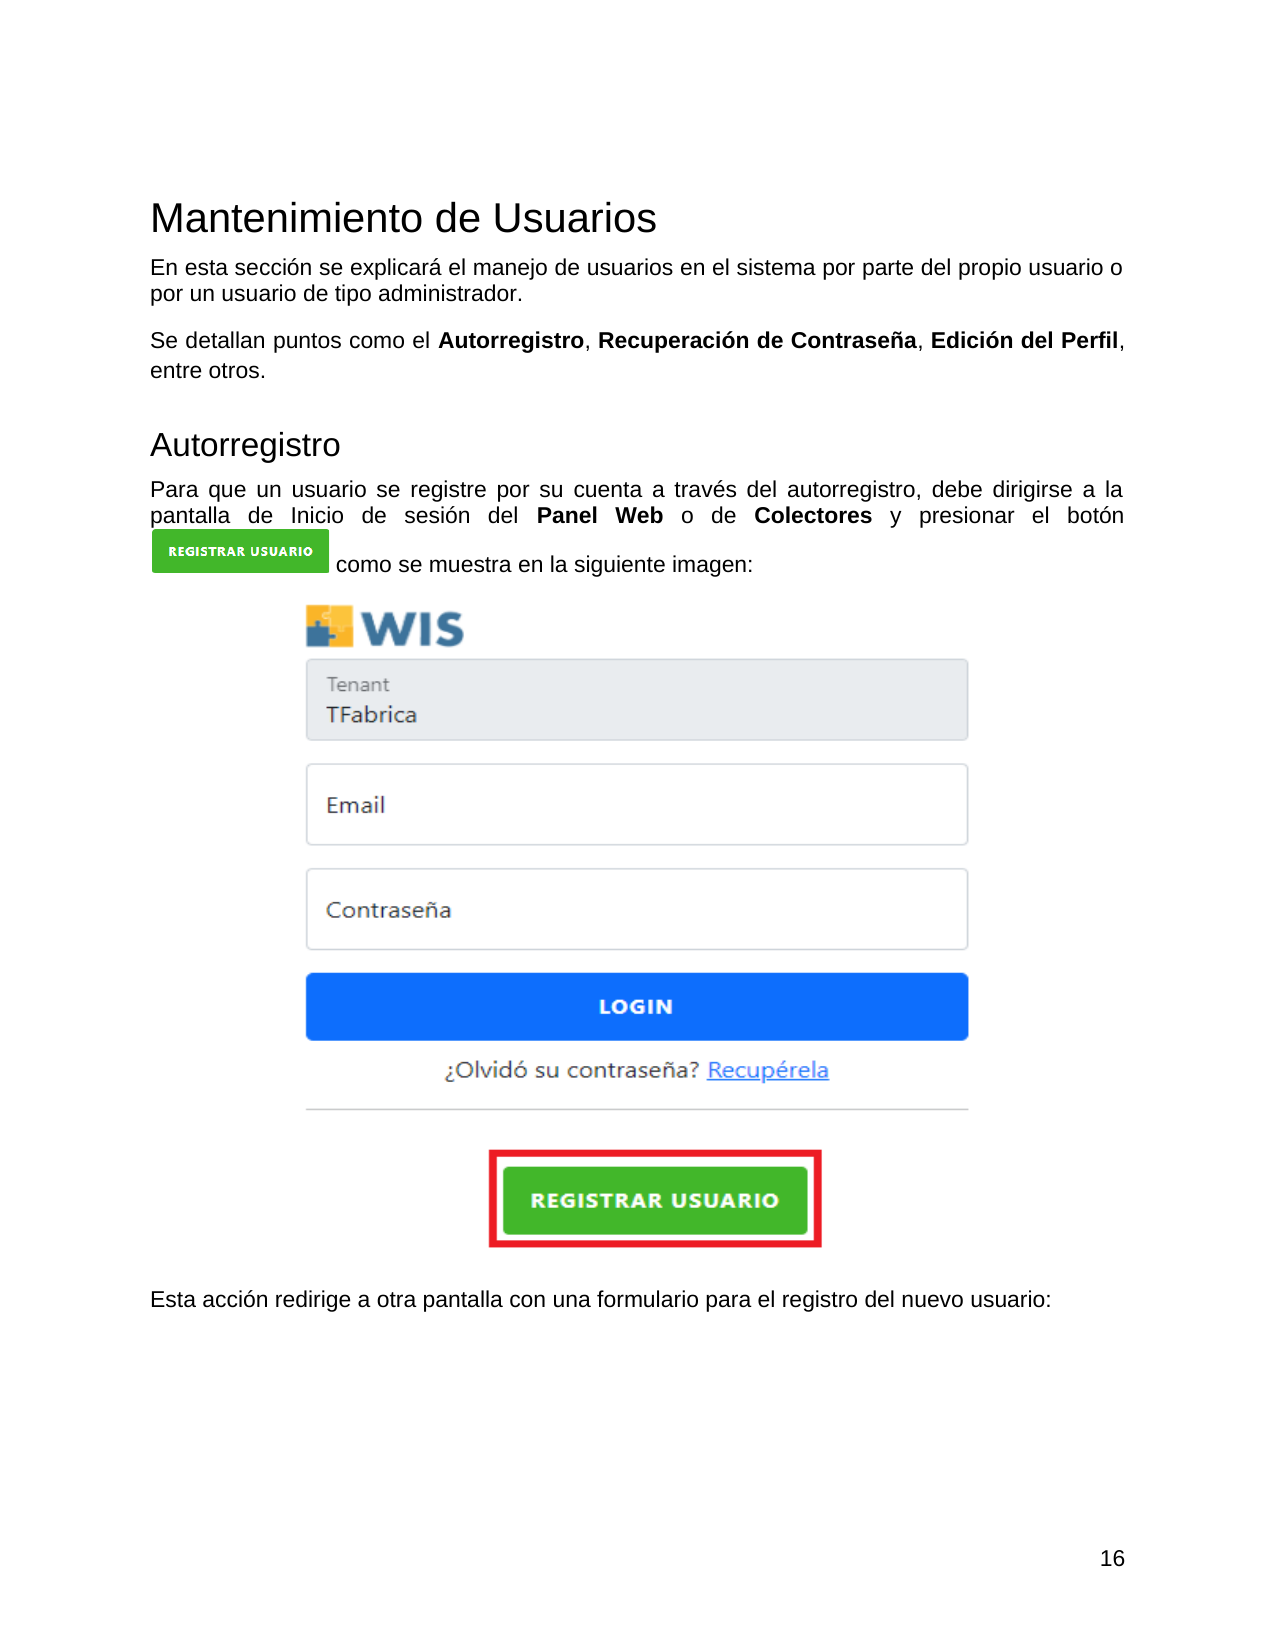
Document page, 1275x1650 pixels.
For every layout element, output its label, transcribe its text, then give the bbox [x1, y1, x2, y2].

subtitle Mantenimiento de Usuarios [150, 193, 1125, 241]
text Para que un usuario se registre por su cuenta a través del autorregistro, debe dirigirse a la pantalla de Inicio de sesión del Panel Web o de Colectores y presionar el botón como se muestra en la siguiente imagen: [150, 476, 1125, 578]
picture [150, 528, 330, 573]
subtitle Autorregistro [150, 425, 1125, 463]
text Se detallan puntos como el Autorregistro, Recuperación de Contraseña, Edición del Perfil, entre otros. [150, 327, 1125, 383]
text En esta sección se explicará el manejo de usuarios en el sistema por parte del propio usuario o por un usuario de tipo administrador. [150, 253, 1125, 306]
picture [300, 598, 975, 1266]
text Esta acción redirige a otra pantalla con una formulario para el registro del nuevo usuario: [150, 1286, 1125, 1312]
